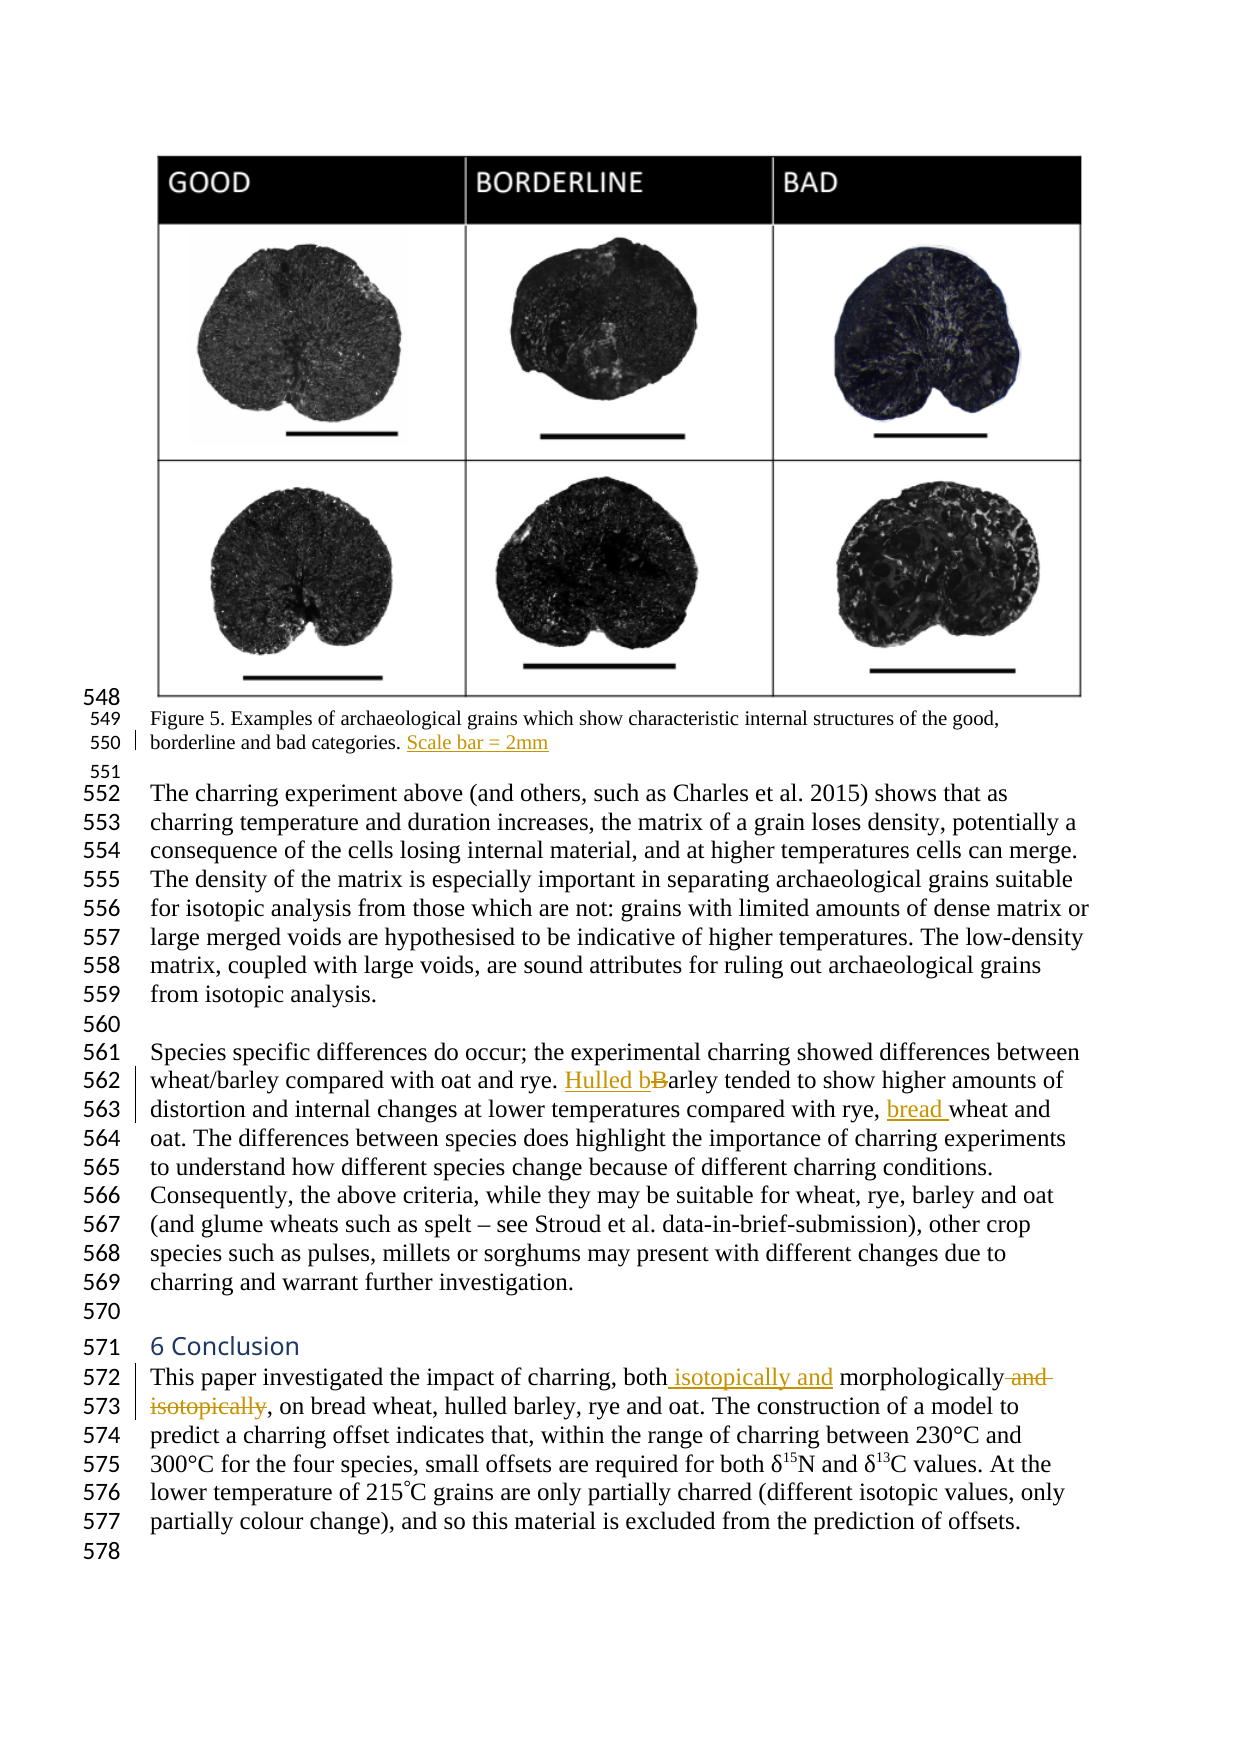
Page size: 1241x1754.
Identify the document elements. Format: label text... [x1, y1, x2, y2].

subtitle 6 Conclusion [150, 1328, 1090, 1362]
text This paper investigated the impact of charring, both morphologically, on bread wheat, hulled barley, rye and oat. The construction of a model to predict a charring offset indicates that, within the range of charring between 230°C and 300°C for the four species, small offsets are required for both δ15N and δ13C values. At the lower temperature of 215C grains are only partially charred (different isotopic values, only partially colour change), and so this material is excluded from the prediction of offsets. [150, 1362, 1090, 1535]
text The charring experiment above (and others, such as Charles et al. 2015) shows that as charring temperature and duration increases, the matrix of a grain loses density, potentially a consequence of the cells losing internal material, and at higher temperatures cells can merge. The density of the matrix is especially important in separating archaeological grains suitable for isotopic analysis from those which are not: grains with limited amounts of dense matrix or large merged voids are hypothesised to be indicative of higher temperatures. The low-density matrix, coupled with large voids, are sound attributes for ruling out archaeological grains from isotopic analysis. [150, 778, 1090, 1008]
text Figure 5. Examples of archaeological grains which show characteristic internal structures of the good, borderline and bad categories. [150, 706, 1090, 754]
text Species specific differences do occur; the experimental charring showed differences between wheat/barley compared with oat and rye. arley tended to show higher amounts of distortion and internal changes at lower temperatures compared with rye, wheat and oat. The differences between species does highlight the importance of charring experiments to understand how different species change because of different charring conditions. Consequently, the above criteria, while they may be suitable for wheat, rye, barley and oat (and glume wheats such as spelt – see Stroud et al. data-in-brief-submission), other crop species such as pulses, millets or sorghums may present with different changes due to charring and warrant further investigation. [150, 1037, 1090, 1296]
